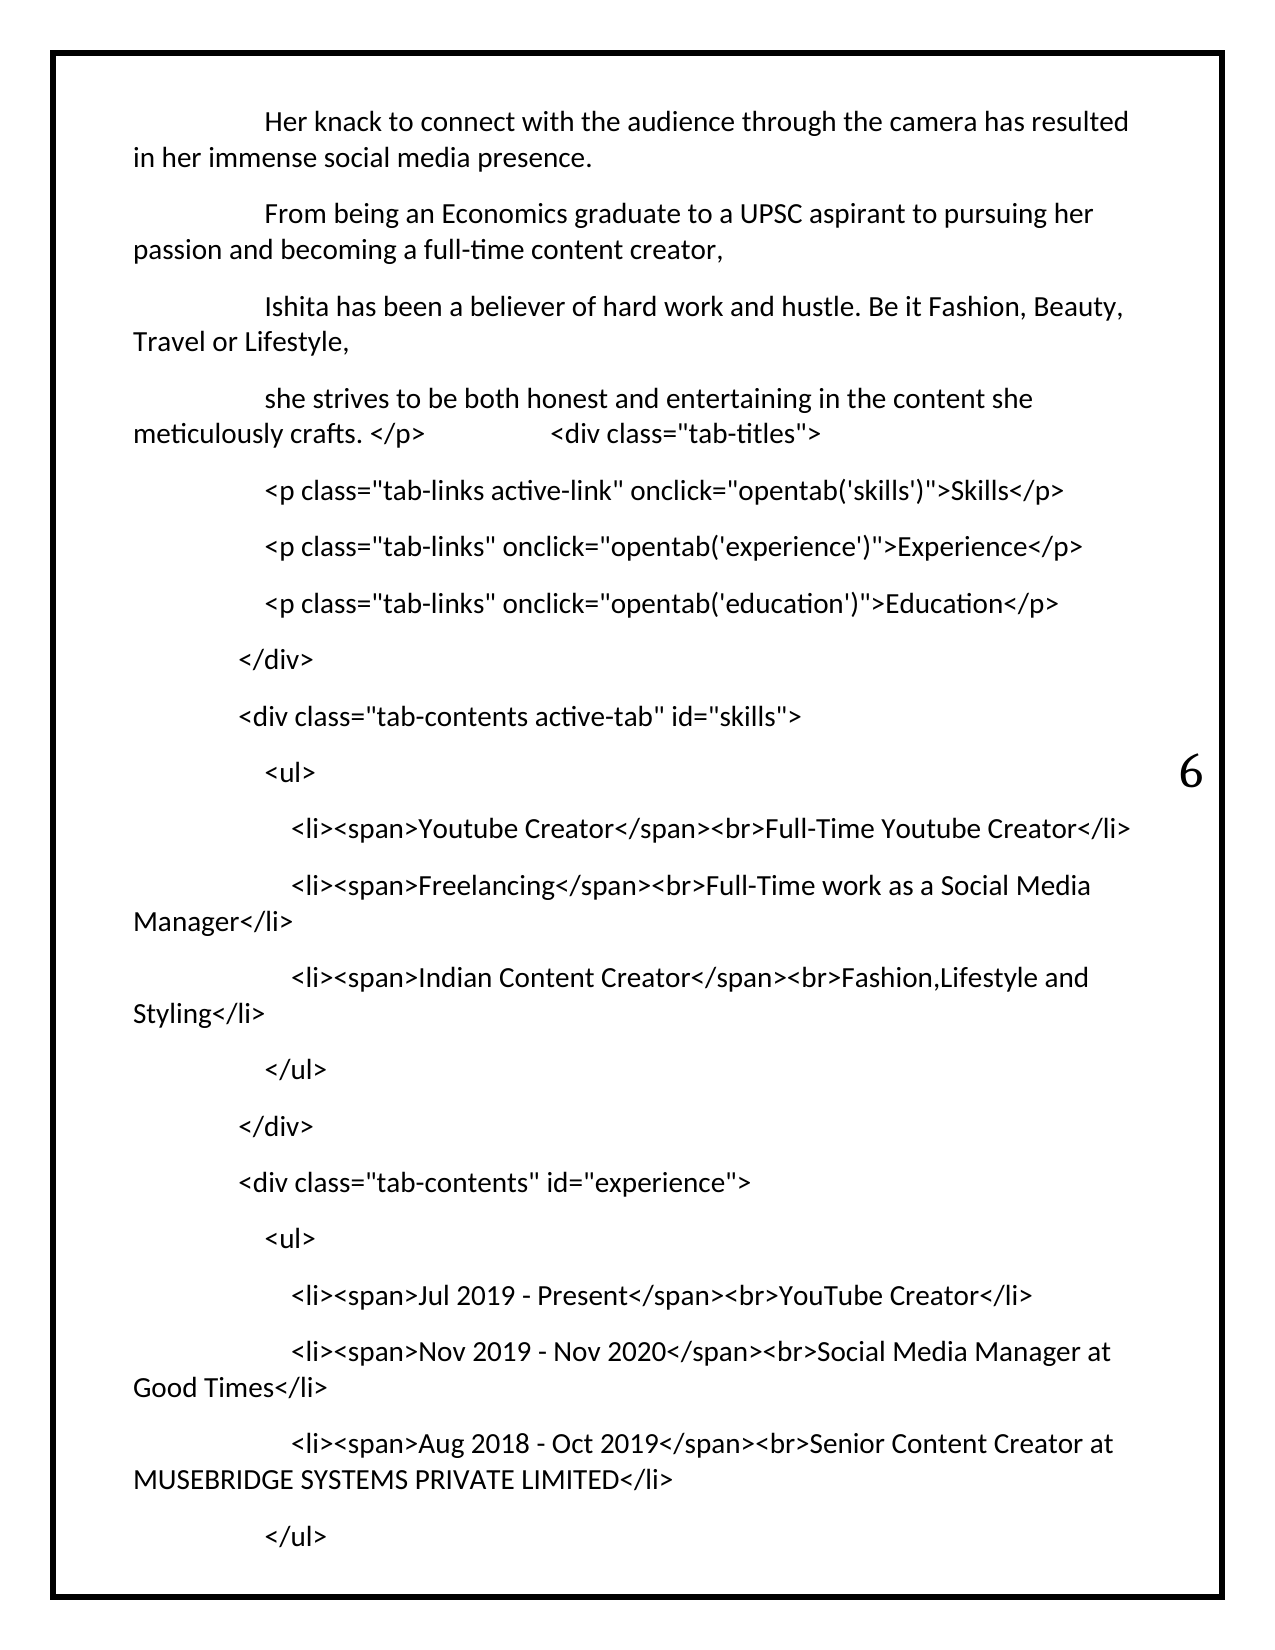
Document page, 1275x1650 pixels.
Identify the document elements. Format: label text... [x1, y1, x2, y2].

text </div> [133, 1108, 1152, 1143]
text Ishita has been a believer of hard work and hustle. Be it Fashion, Beauty, Travel or Lifestyle, [133, 288, 1152, 359]
text she strives to be both honest and entertaining in the content she meticulously crafts. </p> <div class="tab-titles"> [133, 380, 1152, 451]
text <div class="tab-contents active-tab" id="skills"> [133, 698, 1152, 733]
text <li><span>Aug 2018 - Oct 2019</span><br>Senior Content Creator at MUSEBRIDGE SYSTEMS PRIVATE LIMITED</li> [133, 1426, 1152, 1497]
text Her knack to connect with the audience through the camera has resulted in her immense social media presence. [133, 103, 1152, 175]
text <li><span>Jul 2019 - Present</span><br>YouTube Creator</li> [133, 1277, 1152, 1313]
text <li><span>Indian Content Creator</span><br>Fashion,Lifestyle and Styling</li> [133, 959, 1152, 1030]
text <ul> [133, 1221, 1152, 1256]
text <p class="tab-links" onclick="opentab('education')">Education</p> [133, 585, 1152, 620]
text </div> [133, 641, 1152, 677]
text <p class="tab-links" onclick="opentab('experience')">Experience</p> [133, 528, 1152, 564]
text <div class="tab-contents" id="experience"> [133, 1164, 1152, 1200]
text <li><span>Youtube Creator</span><br>Full-Time Youtube Creator</li> [133, 811, 1152, 846]
text </ul> [133, 1518, 1152, 1553]
text <p class="tab-links active-link" onclick="opentab('skills')">Skills</p> [133, 472, 1152, 507]
text </ul> [133, 1051, 1152, 1087]
text <ul> [133, 754, 1152, 790]
text From being an Economics graduate to a UPSC aspirant to pursuing her passion and becoming a full-time content creator, [133, 196, 1152, 267]
text <li><span>Nov 2019 - Nov 2020</span><br>Social Media Manager at Good Times</li> [133, 1333, 1152, 1405]
text <li><span>Freelancing</span><br>Full-Time work as a Social Media Manager</li> [133, 867, 1152, 938]
